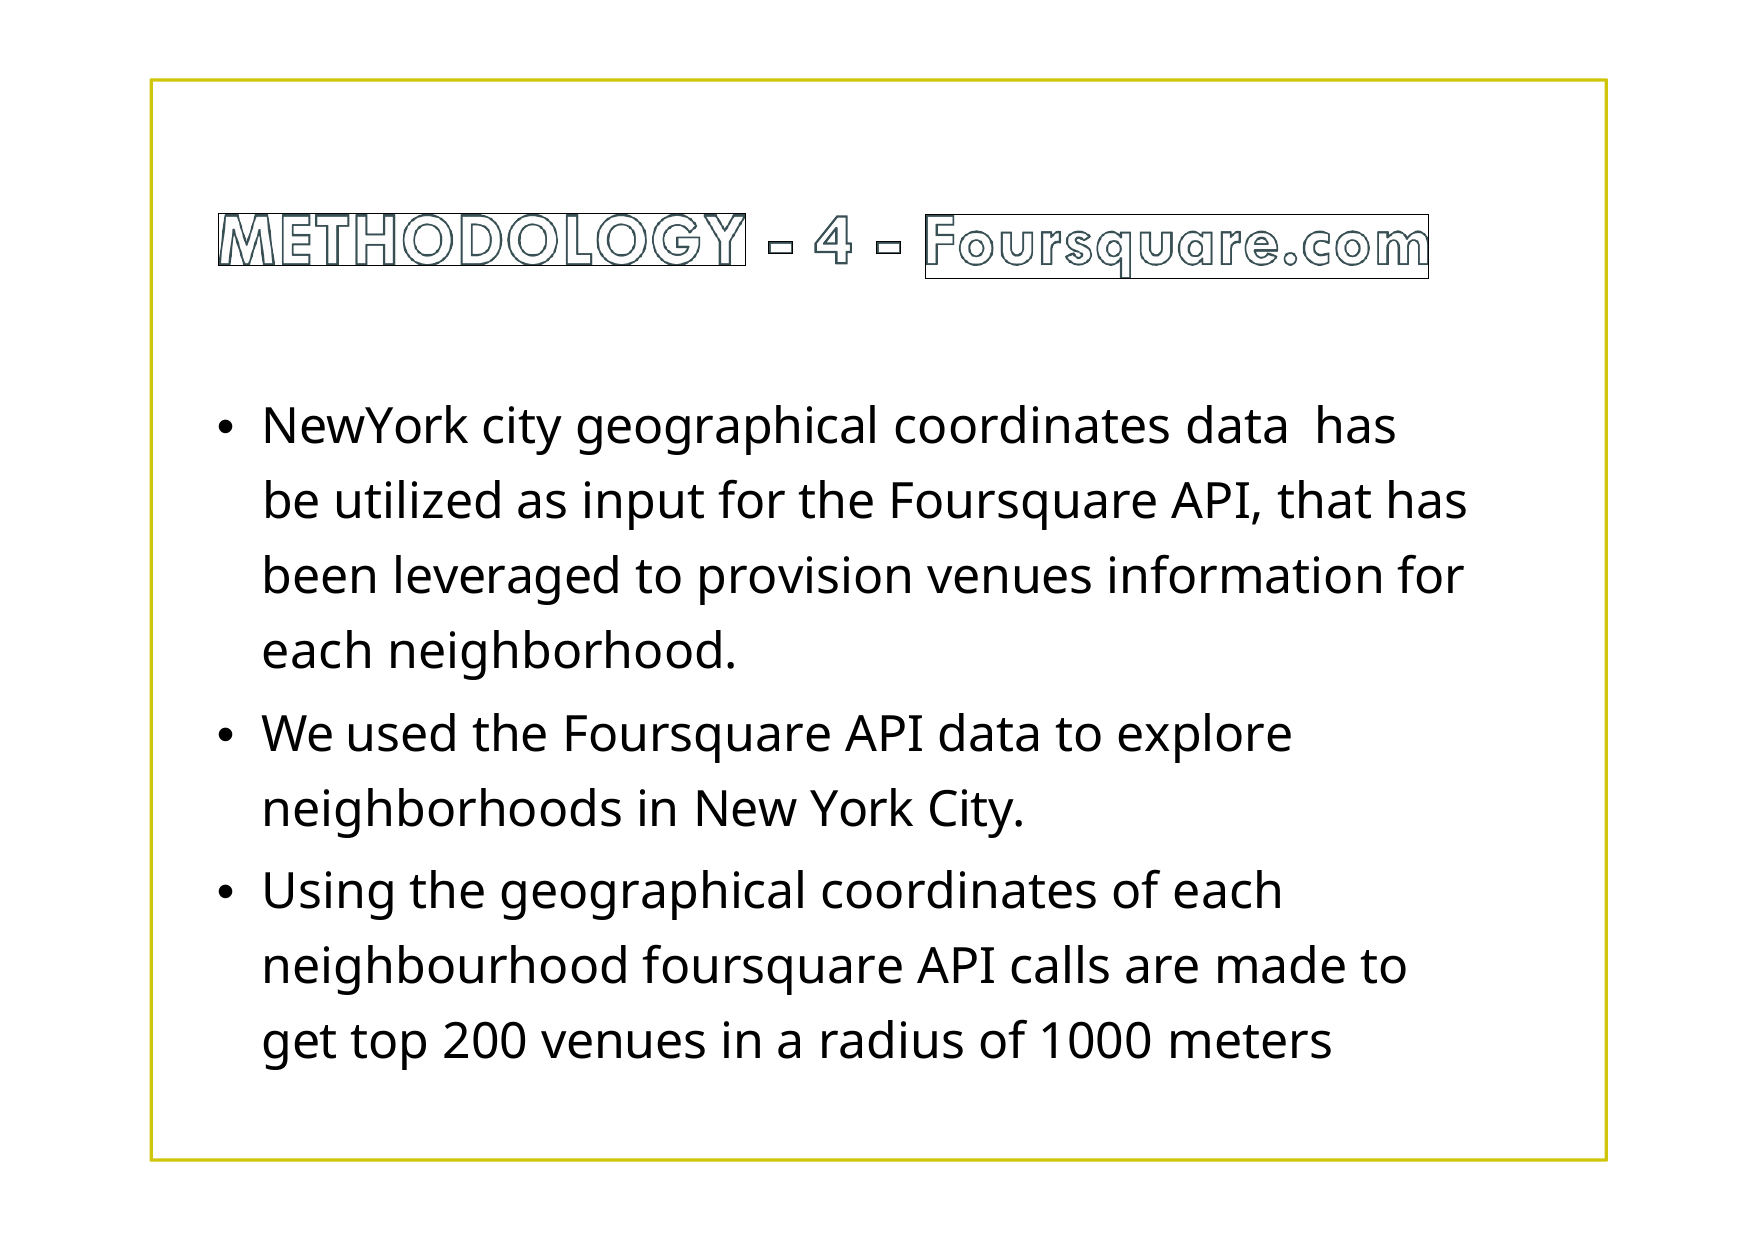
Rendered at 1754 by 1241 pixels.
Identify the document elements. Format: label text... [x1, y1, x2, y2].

picture [769, 242, 792, 253]
list We used the Foursquare API data to explore neighborhoods in New York City. [217, 698, 1509, 841]
picture [219, 214, 745, 265]
picture [926, 215, 1428, 278]
list Using the geographical coordinates of each neighbourhood foursquare API calls are made to get top 200 venues in a radius of 1000 meters [217, 856, 1445, 1073]
list NewYork city geographical coordinates data has be utilized as input for the Foursquare API, that has been leveraged to provision venues information for each neighborhood. [217, 390, 1487, 683]
picture [877, 242, 900, 253]
